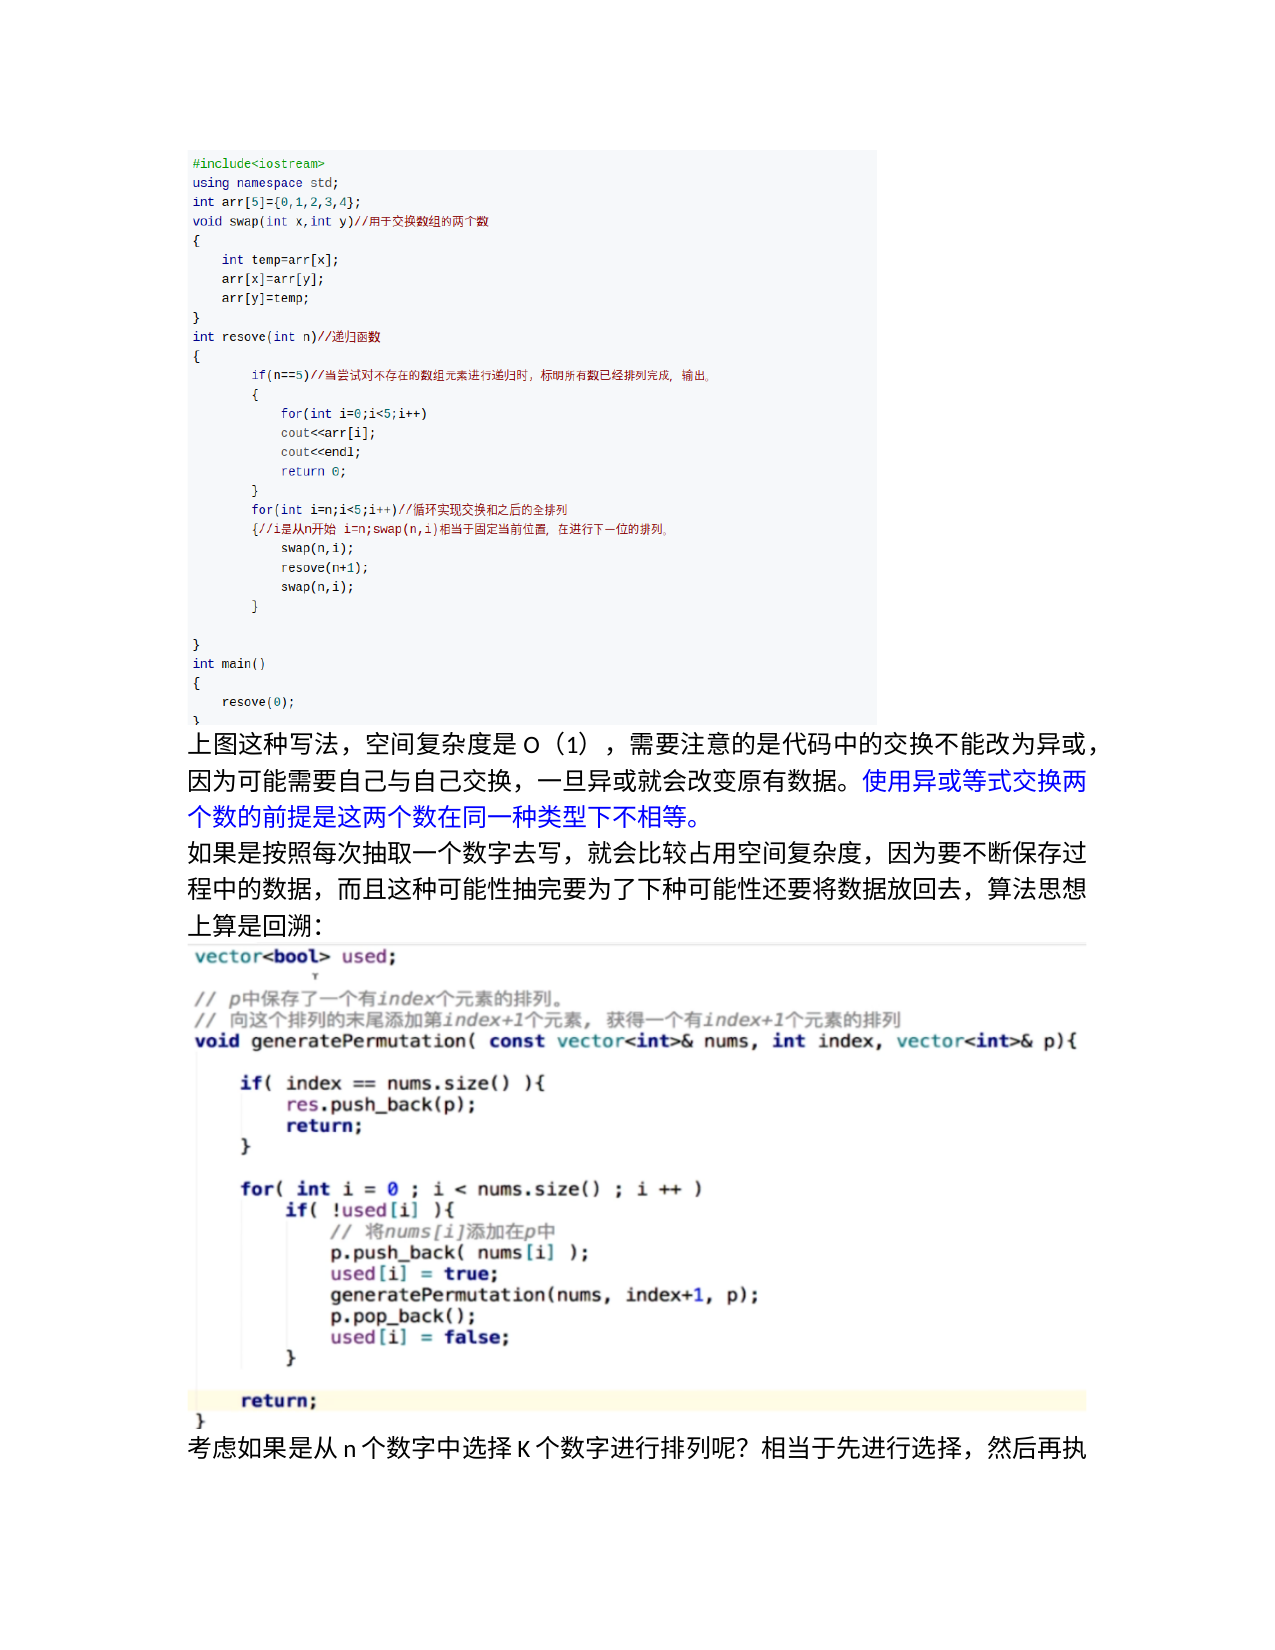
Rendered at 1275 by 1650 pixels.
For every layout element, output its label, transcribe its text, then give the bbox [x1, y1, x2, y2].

text 上图这种写法，空间复杂度是O（1），需要注意的是代码中的交换不能改为异或，因为可能需要自己与自己交换，一旦异或就会改变原有数据。使用异或等式交换两个数的前提是这两个数在同一种类型下不相等。 [187, 725, 1087, 834]
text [187, 1429, 1087, 1465]
text 如果是按照每次抽取一个数字去写，就会比较占用空间复杂度，因为要不断保存过程中的数据，而且这种可能性抽完要为了下种可能性还要将数据放回去，算法思想上算是回溯： [187, 834, 1087, 942]
picture [187, 942, 1087, 1429]
picture [187, 150, 877, 725]
